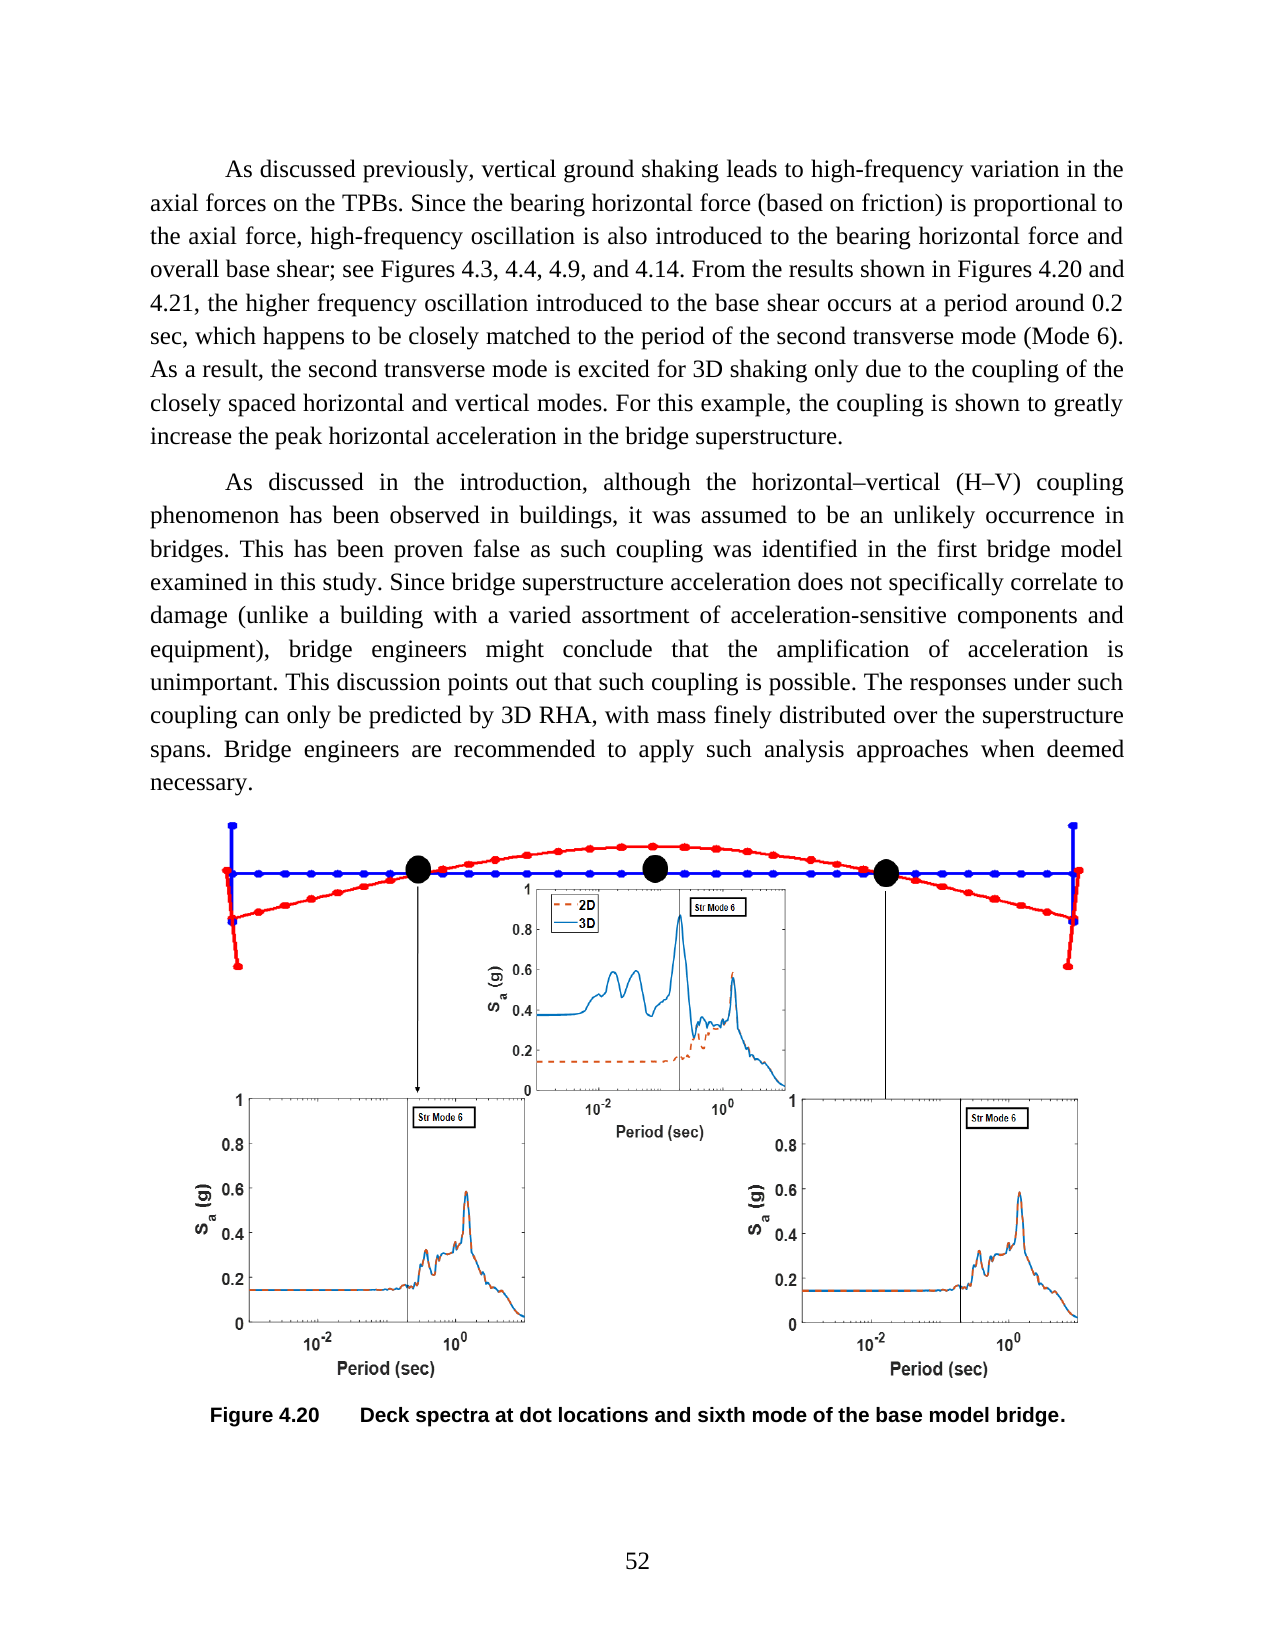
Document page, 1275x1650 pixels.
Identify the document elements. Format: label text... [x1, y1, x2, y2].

text As discussed in the introduction, although the horizontal–vertical (H–V) coupling phenomenon has been observed in buildings, it was assumed to be an unlikely occurrence in bridges. This has been proven false as such coupling was identified in the first bridge model examined in this study. Since bridge superstructure acceleration does not specifically correlate to damage (unlike a building with a varied assortment of acceleration-sensitive components and equipment), bridge engineers might conclude that the amplification of acceleration is unimportant. This discussion points out that such coupling is possible. The responses under such coupling can only be predicted by 3D RHA, with mass finely distributed over the superstructure spans. Bridge engineers are recommended to apply such analysis approaches when deemed necessary. [150, 462, 1125, 796]
picture [191, 820, 1084, 1378]
text Figure 4.20 Deck spectra at dot locations and sixth mode of the base model bridge. [150, 1403, 1125, 1427]
text As discussed previously, vertical ground shaking leads to high-frequency variation in the axial forces on the TPBs. Since the bearing horizontal force (based on friction) is proportional to the axial force, high-frequency oscillation is also introduced to the bearing horizontal force and overall base shear; see Figures 4.3, 4.4, 4.9, and 4.14. From the results shown in Figures 4.20 and 4.21, the higher frequency oscillation introduced to the base shear occurs at a period around 0.2 sec, which happens to be closely matched to the period of the second transverse mode (Mode 6). As a result, the second transverse mode is excited for 3D shaking only due to the coupling of the closely spaced horizontal and vertical modes. For this example, the coupling is shown to greatly increase the peak horizontal acceleration in the bridge superstructure. [150, 150, 1125, 450]
